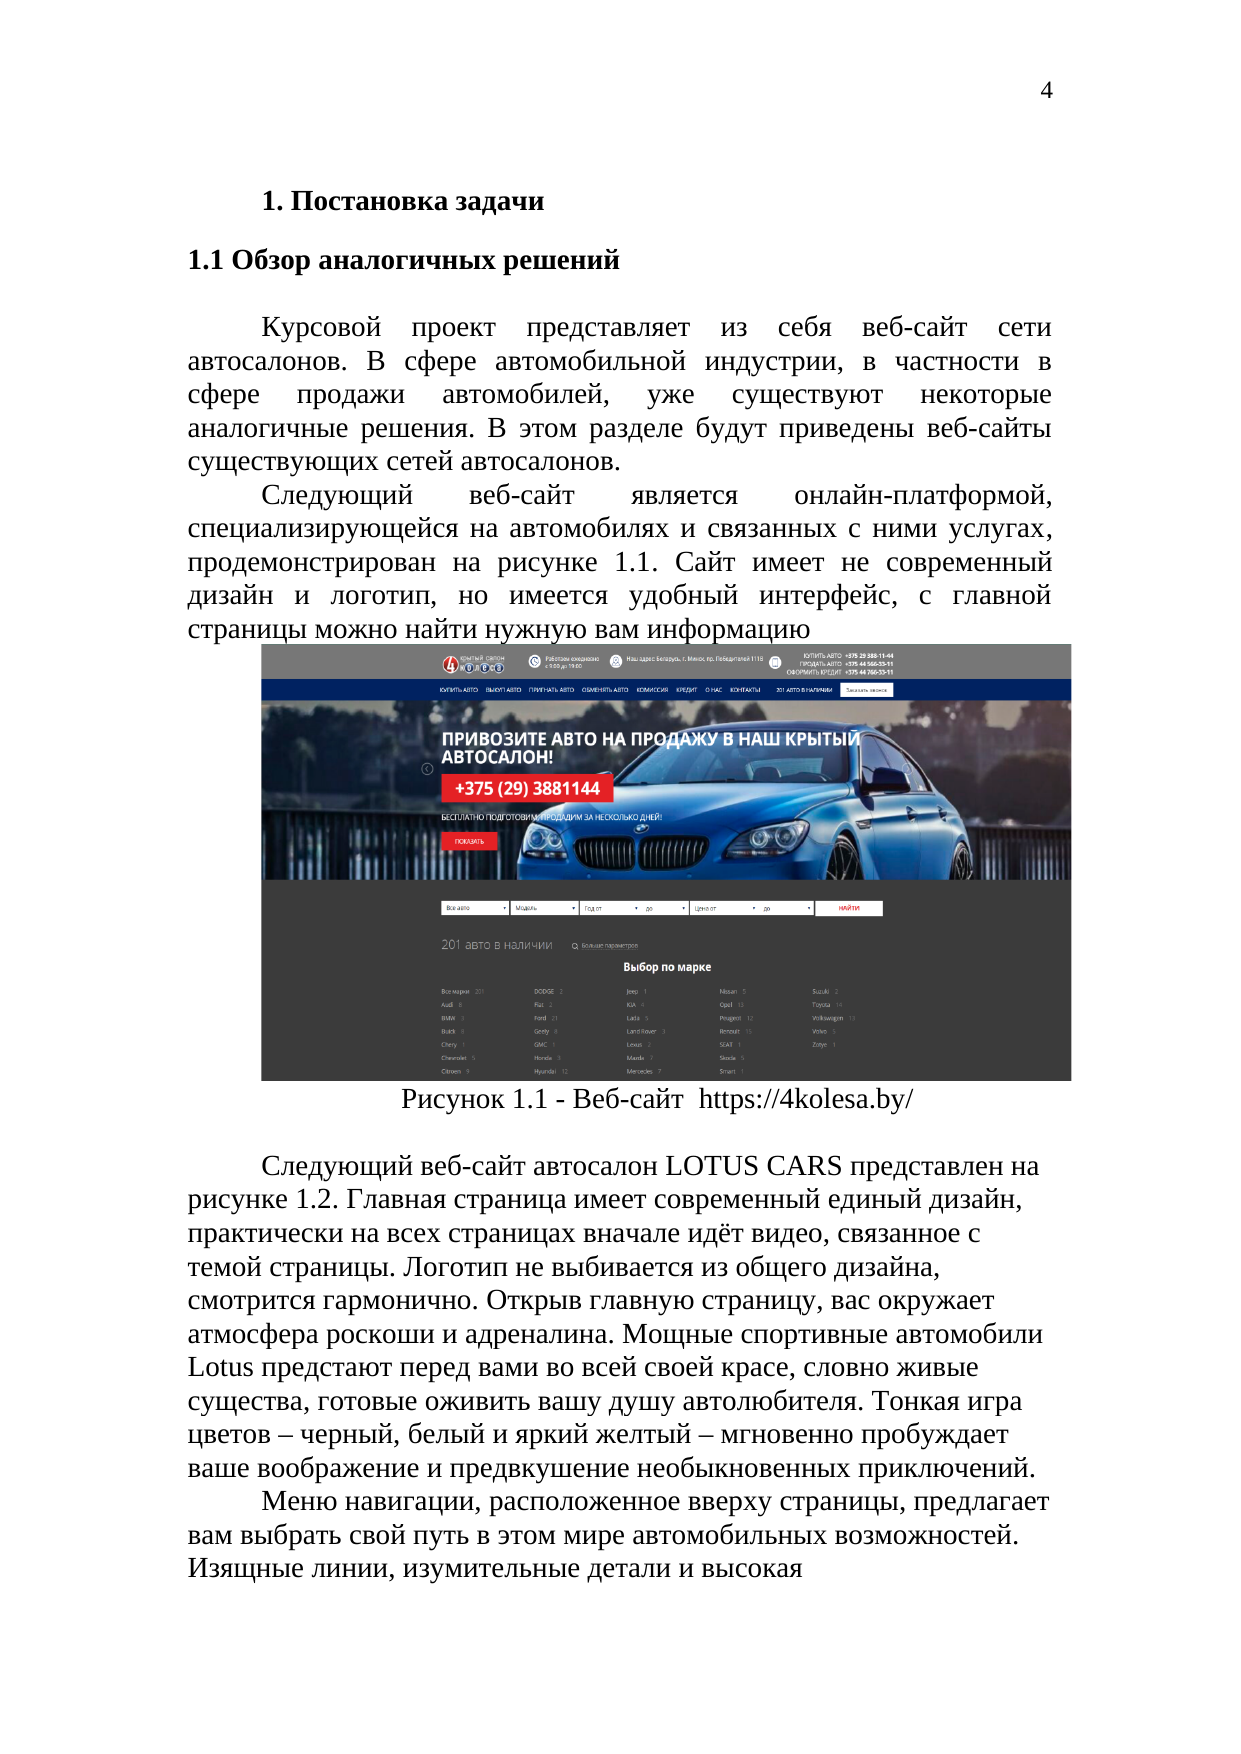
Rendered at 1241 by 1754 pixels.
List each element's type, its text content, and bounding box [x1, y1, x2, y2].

text Рисунок 1.1 - Веб-сайт https://4kolesa.by/ [187, 1081, 1053, 1114]
picture [261, 644, 1072, 1081]
text Следующий веб-сайт является онлайн-платформой, специализирующейся на автомобилях и связанных с ними услугах, продемонстрирован на рисунке 1.1. Сайт имеет не современный дизайн и логотип, но имеется удобный интерфейс, с главной страницы можно найти нужную вам информацию [187, 477, 1053, 644]
text 1.1 Обзор аналогичных решений [187, 242, 1053, 276]
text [187, 1483, 1053, 1584]
subtitle 1. Постановка задачи [187, 183, 1053, 217]
text Курсовой проект представляет из себя веб-сайт сети автосалонов. В сфере автомобильной индустрии, в частности в сфере продажи автомобилей, уже существуют некоторые аналогичные решения. В этом разделе будут приведены веб-сайты существующих сетей автосалонов. [187, 309, 1053, 477]
text Следующий веб-сайт автосалон LOTUS CARS представлен на рисунке 1.2. Главная страница имеет современный единый дизайн, практически на всех страницах вначале идёт видео, связанное с темой страницы. Логотип не выбивается из общего дизайна, смотрится гармонично. Открыв главную страницу, вас окружает атмосфера роскоши и адреналина. Мощные спортивные автомобили Lotus предстают перед вами во всей своей красе, словно живые существа, готовые оживить вашу душу автолюбителя. Тонкая игра цветов – черный, белый и яркий желтый – мгновенно пробуждает ваше воображение и предвкушение необыкновенных приключений. [187, 1148, 1053, 1483]
